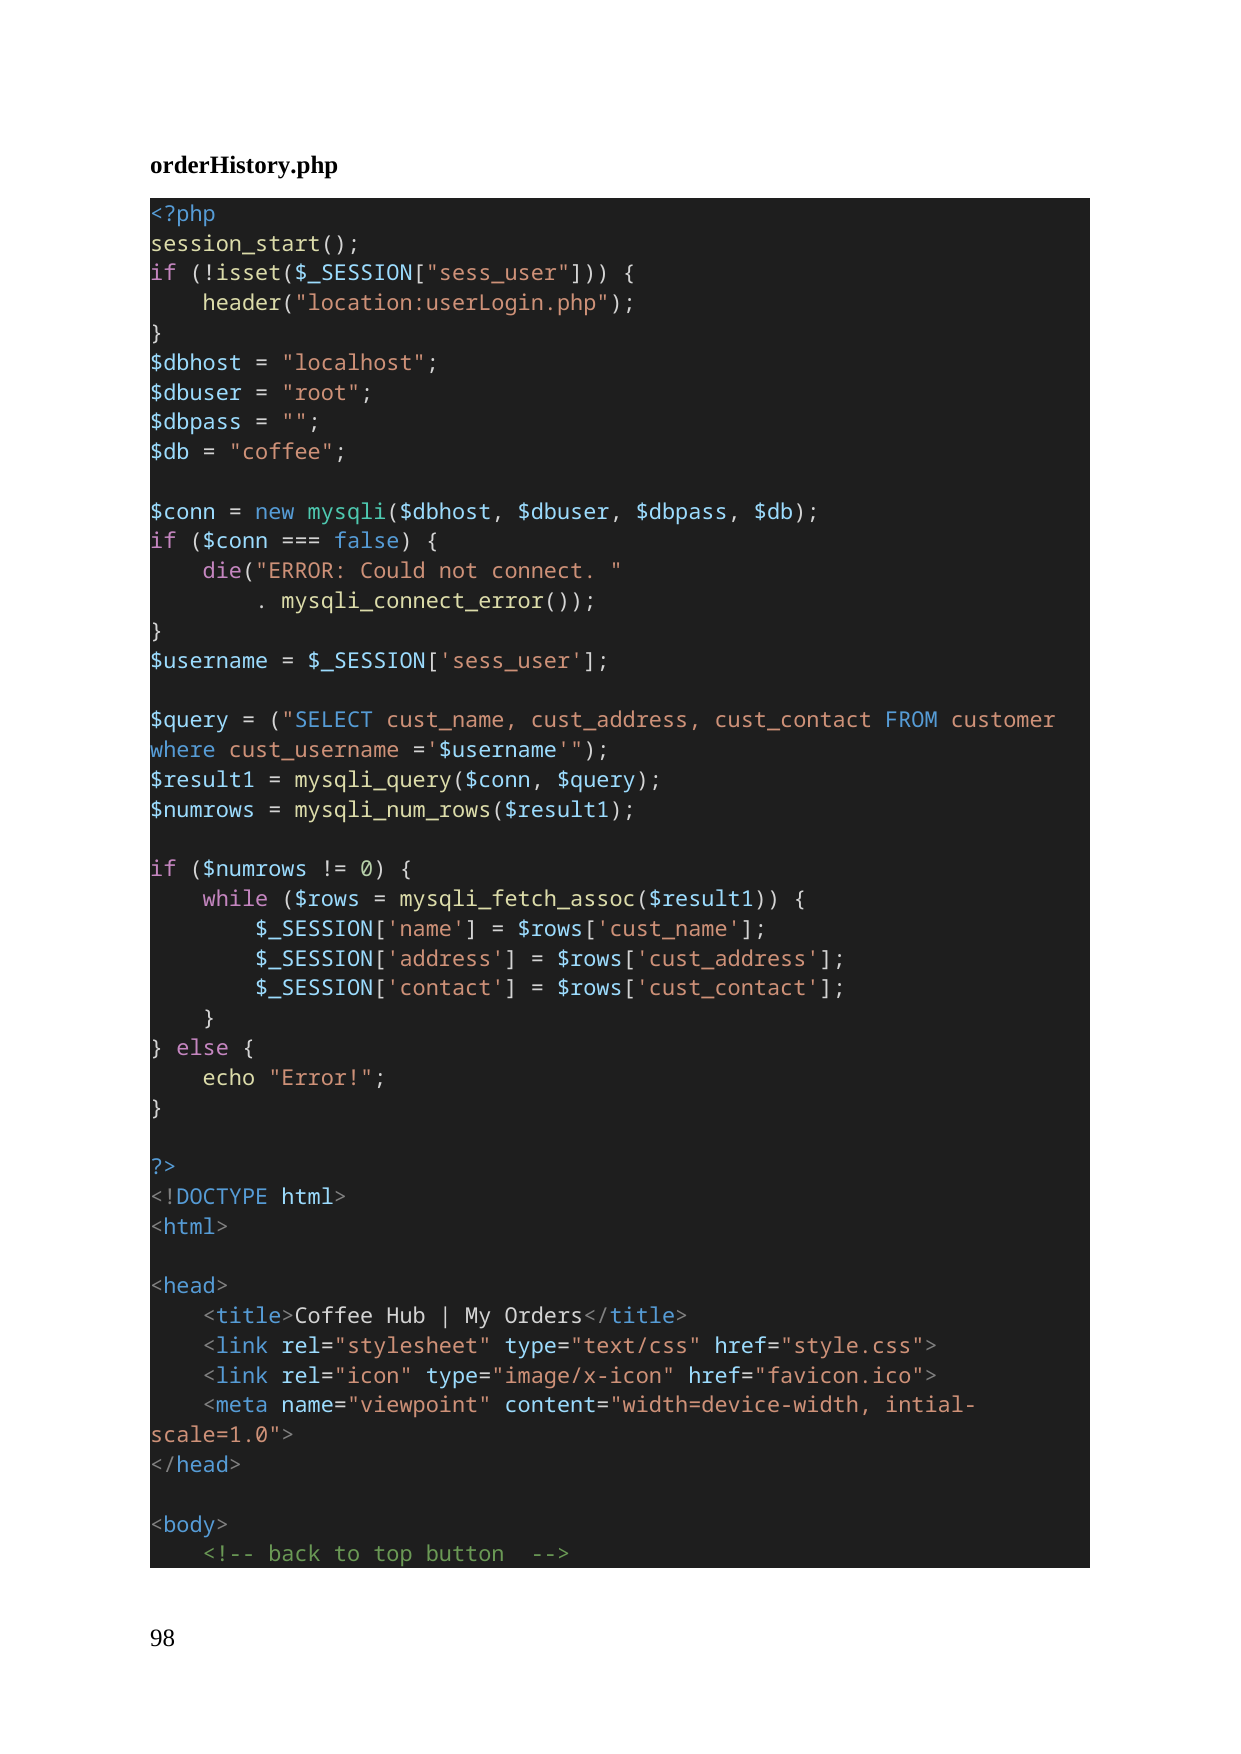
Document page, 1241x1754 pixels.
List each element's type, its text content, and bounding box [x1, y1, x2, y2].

text <?php [150, 198, 1090, 227]
text } [150, 317, 1090, 347]
text header("location:userLogin.php"); [150, 287, 1090, 317]
text ?> [150, 1151, 1090, 1181]
text $_SESSION['contact'] = $rows['cust_contact']; [150, 972, 1090, 1002]
text </head> [150, 1449, 1090, 1479]
text session_start(); [150, 227, 1090, 257]
text if ($conn === false) { [150, 525, 1090, 555]
text $result1 = mysqli_query($conn, $query); [150, 764, 1090, 793]
text <meta name="viewpoint" content="width=device-width, intial-scale=1.0"> [150, 1389, 1090, 1449]
text . mysqli_connect_error()); [150, 585, 1090, 615]
text <title>Coffee Hub | My Orders</title> [150, 1300, 1090, 1330]
text die("ERROR: Could not connect. " [150, 555, 1090, 585]
text while ($rows = mysqli_fetch_assoc($result1)) { [150, 883, 1090, 913]
text $_SESSION['name'] = $rows['cust_name']; [150, 913, 1090, 942]
text $dbhost = "localhost"; [150, 347, 1090, 376]
text $db = "coffee"; [150, 436, 1090, 466]
text <!DOCTYPE html> [150, 1181, 1090, 1211]
text $_SESSION['address'] = $rows['cust_address']; [150, 942, 1090, 972]
text <link rel="stylesheet" type="text/css" href="style.css"> [150, 1330, 1090, 1359]
text $query = ("SELECT cust_name, cust_address, cust_contact FROM customer where cust_username ='$username'"); [150, 704, 1090, 764]
text <!-- back to top button --> [150, 1538, 1090, 1568]
text if (!isset($_SESSION["sess_user"])) { [150, 257, 1090, 287]
text echo "Error!"; [150, 1062, 1090, 1091]
text orderHistory.php [150, 150, 1090, 179]
text } [150, 1091, 1090, 1121]
text $username = $_SESSION['sess_user']; [150, 644, 1090, 674]
text $conn = new mysqli($dbhost, $dbuser, $dbpass, $db); [150, 496, 1090, 525]
text <html> [150, 1211, 1090, 1240]
text <body> [150, 1508, 1090, 1538]
text $dbpass = ""; [150, 406, 1090, 436]
text } else { [150, 1032, 1090, 1062]
text <link rel="icon" type="image/x-icon" href="favicon.ico"> [150, 1359, 1090, 1389]
text <head> [150, 1270, 1090, 1300]
text $dbuser = "root"; [150, 376, 1090, 406]
text } [150, 1002, 1090, 1032]
text $numrows = mysqli_num_rows($result1); [150, 793, 1090, 823]
text } [150, 615, 1090, 644]
text if ($numrows != 0) { [150, 853, 1090, 883]
